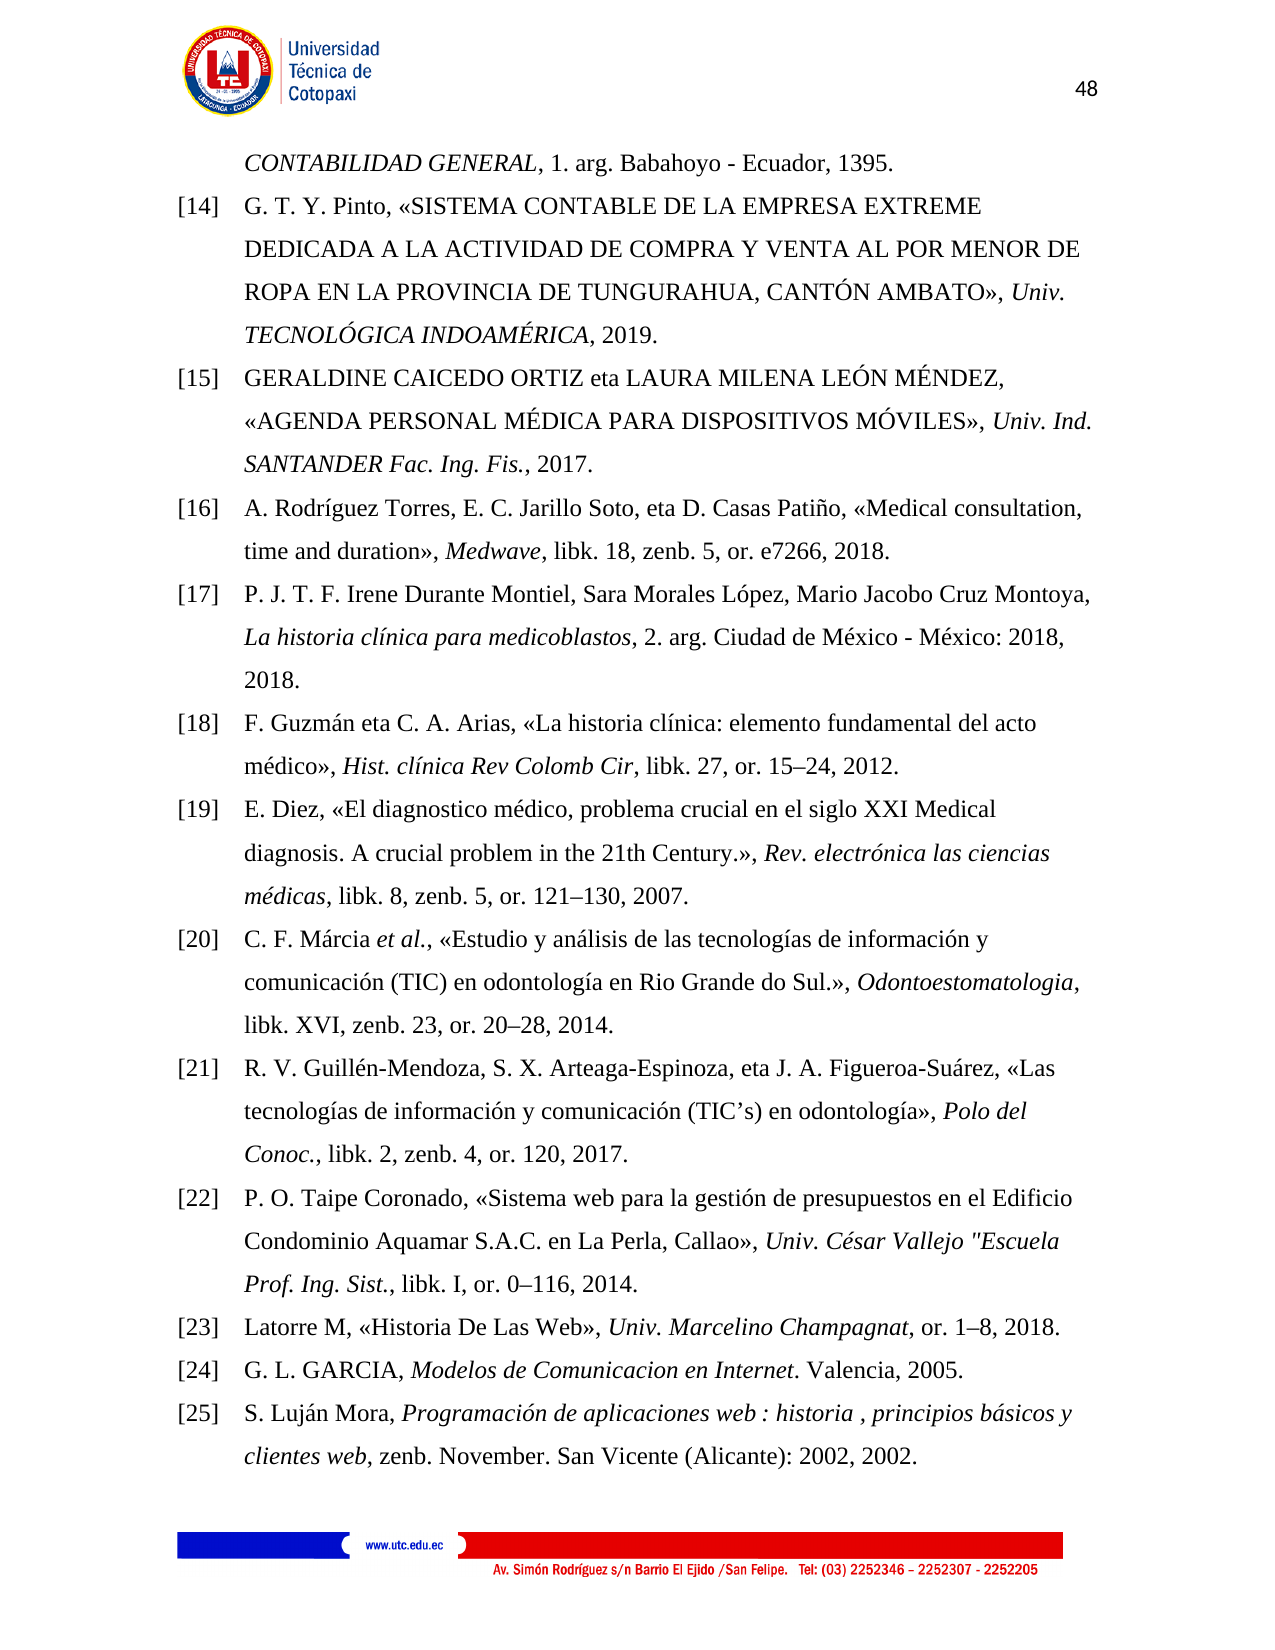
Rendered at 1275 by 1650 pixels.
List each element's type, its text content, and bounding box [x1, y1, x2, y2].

text [25] S. Luján Mora, Programación de aplicaciones web : historia , principios básicos y clientes web, zenb. November. San Vicente (Alicante): 2002, 2002. [177, 1398, 1098, 1470]
text [15] GERALDINE CAICEDO ORTIZ eta LAURA MILENA LEÓN MÉNDEZ, «AGENDA PERSONAL MÉDICA PARA DISPOSITIVOS MÓVILES», Univ. Ind. SANTANDER Fac. Ing. Fis., 2017. [177, 363, 1098, 478]
text [16] A. Rodríguez Torres, E. C. Jarillo Soto, eta D. Casas Patiño, «Medical consultation, time and duration», Medwave, libk. 18, zenb. 5, or. e7266, 2018. [177, 493, 1098, 564]
text [21] R. V. Guillén-Mendoza, S. X. Arteaga-Espinoza, eta J. A. Figueroa-Suárez, «Las tecnologías de información y comunicación (TIC’s) en odontología», Polo del Conoc., libk. 2, zenb. 4, or. 120, 2017. [177, 1053, 1098, 1168]
text [24] G. L. GARCIA, Modelos de Comunicacion en Internet. Valencia, 2005. [177, 1355, 1098, 1384]
text [17] P. J. T. F. Irene Durante Montiel, Sara Morales López, Mario Jacobo Cruz Montoya, La historia clínica para medicoblastos, 2. arg. Ciudad de México - México: 2018, 2018. [177, 579, 1098, 694]
text [20] C. F. Márcia et al., «Estudio y análisis de las tecnologías de información y comunicación (TIC) en odontología en Rio Grande do Sul.», Odontoestomatologia, libk. XVI, zenb. 23, or. 20–28, 2014. [177, 924, 1098, 1039]
text [22] P. O. Taipe Coronado, «Sistema web para la gestión de presupuestos en el Edificio Condominio Aquamar S.A.C. en La Perla, Callao», Univ. César Vallejo "Escuela Prof. Ing. Sist., libk. I, or. 0–116, 2014. [177, 1183, 1098, 1298]
text [14] G. T. Y. Pinto, «SISTEMA CONTABLE DE LA EMPRESA EXTREME DEDICADA A LA ACTIVIDAD DE COMPRA Y VENTA AL POR MENOR DE ROPA EN LA PROVINCIA DE TUNGURAHUA, CANTÓN AMBATO», Univ. TECNOLÓGICA INDOAMÉRICA, 2019. [177, 191, 1098, 349]
picture [177, 22, 387, 122]
text [18] F. Guzmán eta C. A. Arias, «La historia clínica: elemento fundamental del acto médico», Hist. clínica Rev Colomb Cir, libk. 27, or. 15–24, 2012. [177, 708, 1098, 780]
text [19] E. Diez, «El diagnostico médico, problema crucial en el siglo XXI Medical diagnosis. A crucial problem in the 21th Century.», Rev. electrónica las ciencias médicas, libk. 8, zenb. 5, or. 121–130, 2007. [177, 794, 1098, 909]
text [23] Latorre M, «Historia De Las Web», Univ. Marcelino Champagnat, or. 1–8, 2018. [177, 1312, 1098, 1341]
picture [177, 1532, 1063, 1577]
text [177, 148, 1098, 176]
